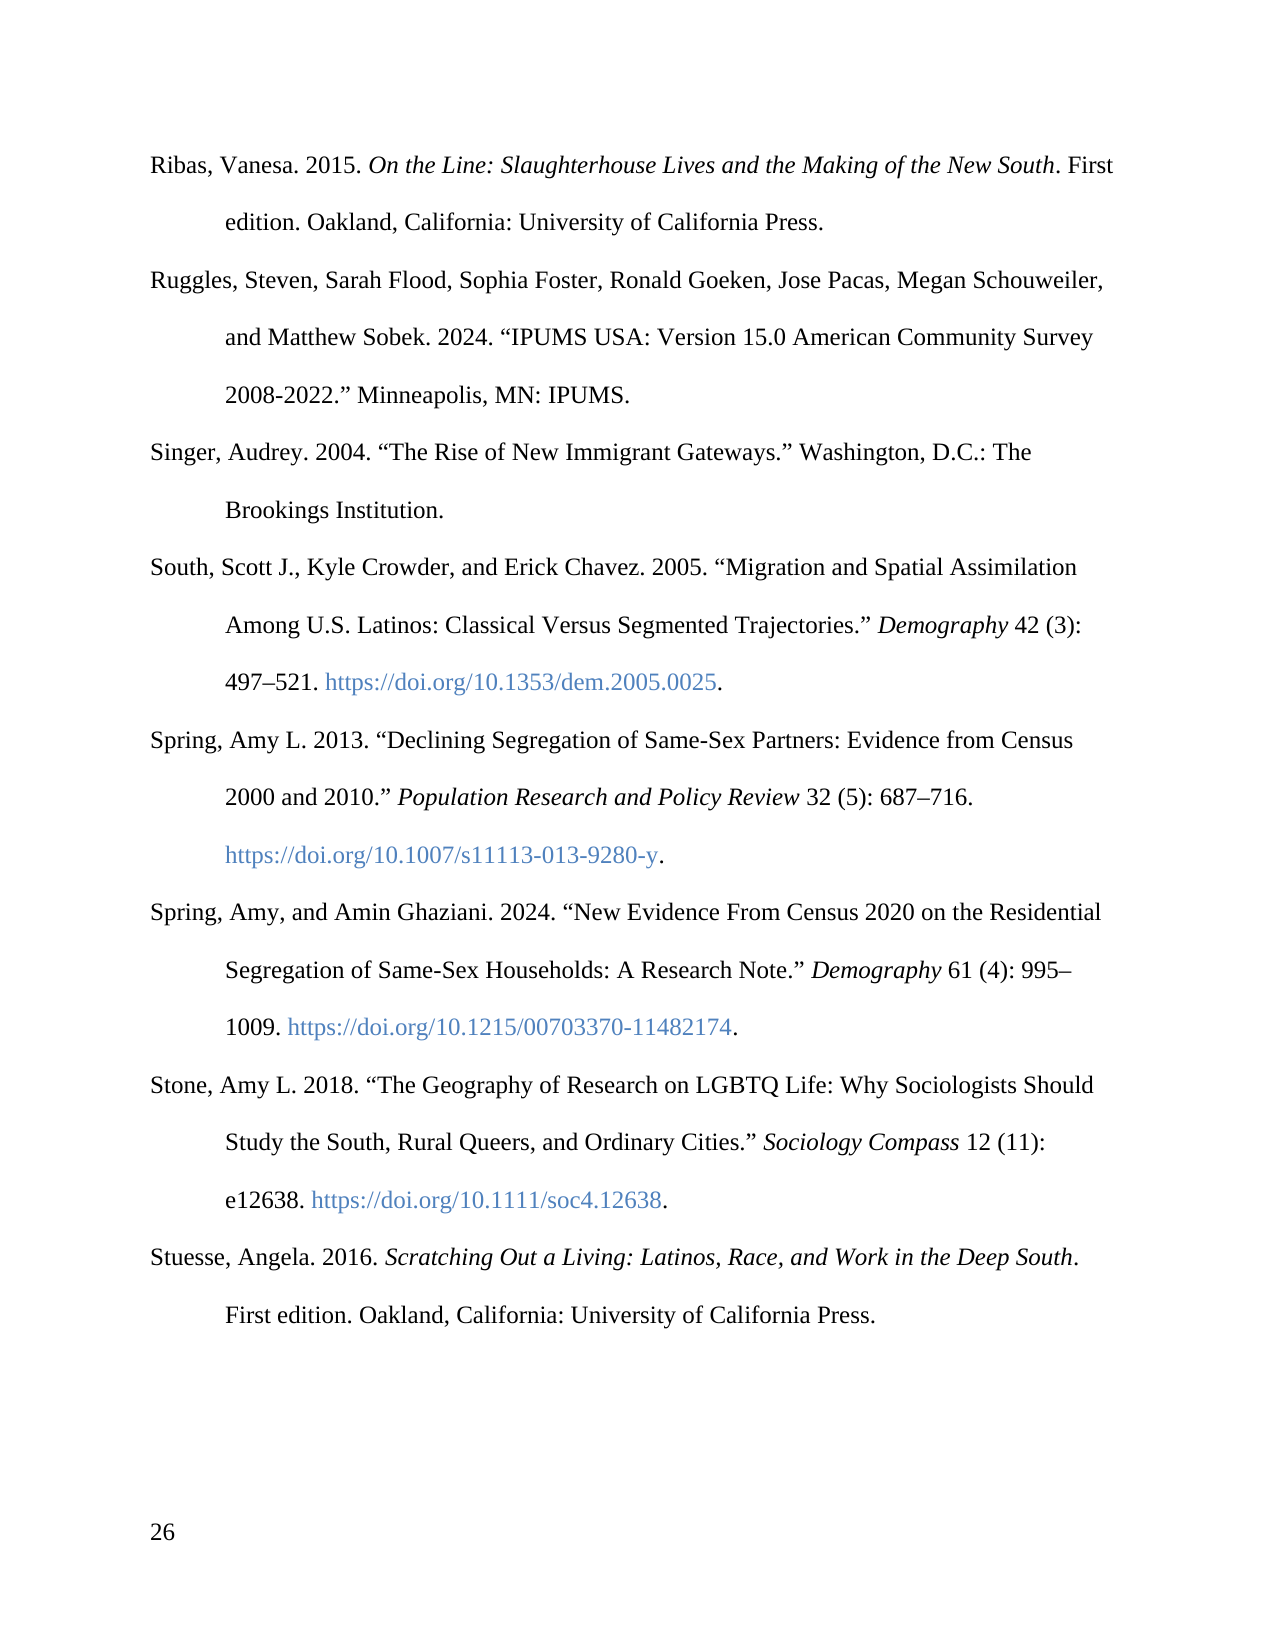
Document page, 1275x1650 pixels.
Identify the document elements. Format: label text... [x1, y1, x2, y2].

text Stone, Amy L. 2018. “The Geography of Research on LGBTQ Life: Why Sociologists Should Study the South, Rural Queers, and Ordinary Cities.” Sociology Compass 12 (11): e12638. https://doi.org/10.1111/soc4.12638. [150, 1070, 1125, 1214]
text Spring, Amy L. 2013. “Declining Segregation of Same-Sex Partners: Evidence from Census 2000 and 2010.” Population Research and Policy Review 32 (5): 687–716. https://doi.org/10.1007/s11113-013-9280-y. [150, 725, 1125, 869]
text Singer, Audrey. 2004. “The Rise of New Immigrant Gateways.” Washington, D.C.: The Brookings Institution. [150, 437, 1125, 524]
text Ribas, Vanesa. 2015. On the Line: Slaughterhouse Lives and the Making of the New South. First edition. Oakland, California: University of California Press. [150, 150, 1125, 236]
text Ruggles, Steven, Sarah Flood, Sophia Foster, Ronald Goeken, Jose Pacas, Megan Schouweiler, and Matthew Sobek. 2024. “IPUMS USA: Version 15.0 American Community Survey 2008-2022.” Minneapolis, MN: IPUMS. [150, 265, 1125, 409]
text Spring, Amy, and Amin Ghaziani. 2024. “New Evidence From Census 2020 on the Residential Segregation of Same-Sex Households: A Research Note.” Demography 61 (4): 995–1009. https://doi.org/10.1215/00703370-11482174. [150, 897, 1125, 1041]
text South, Scott J., Kyle Crowder, and Erick Chavez. 2005. “Migration and Spatial Assimilation Among U.S. Latinos: Classical Versus Segmented Trajectories.” Demography 42 (3): 497–521. https://doi.org/10.1353/dem.2005.0025. [150, 552, 1125, 696]
text Stuesse, Angela. 2016. Scratching Out a Living: Latinos, Race, and Work in the Deep South. First edition. Oakland, California: University of California Press. [150, 1242, 1125, 1329]
